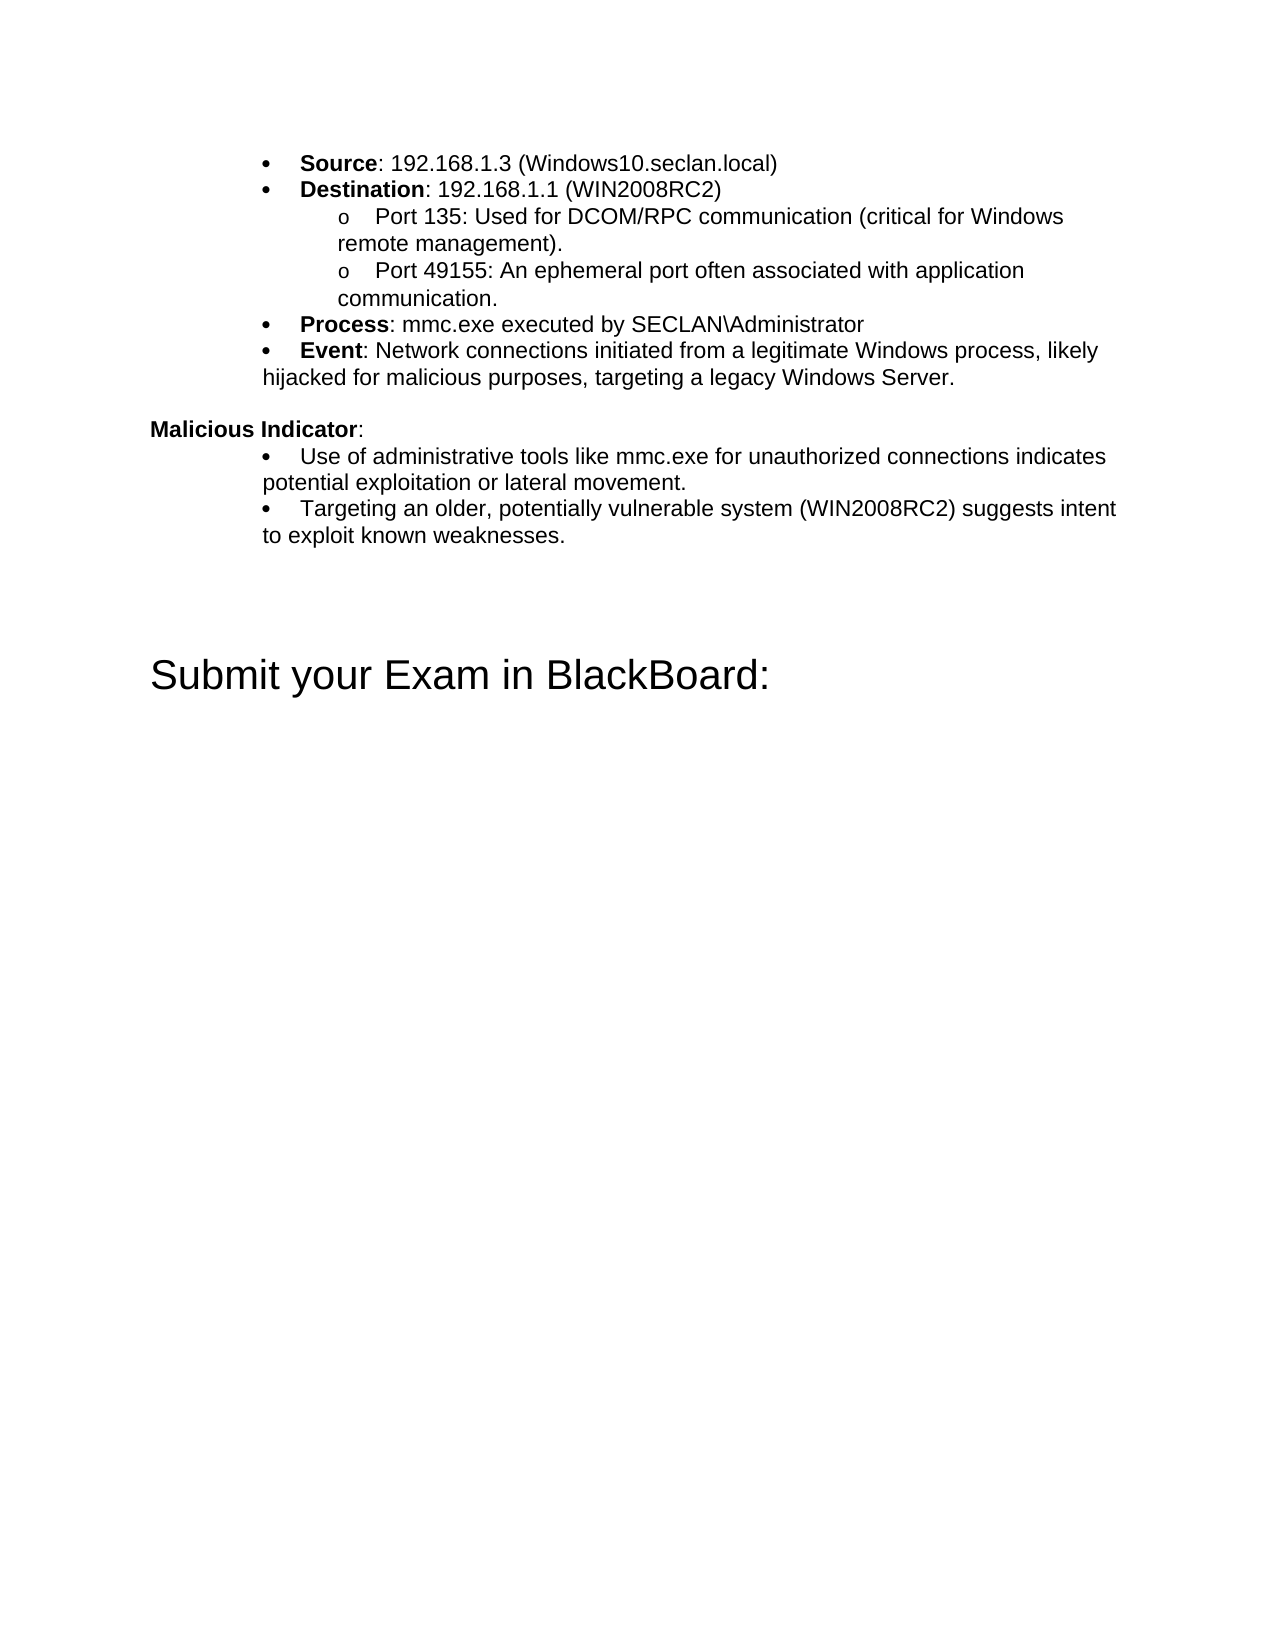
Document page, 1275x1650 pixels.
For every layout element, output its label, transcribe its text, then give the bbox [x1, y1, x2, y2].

list Event: Network connections initiated from a legitimate Windows process, likely hijacked for malicious purposes, targeting a legacy Windows Server. [262, 337, 1125, 390]
list Source: 192.168.1.3 (Windows10.seclan.local) [262, 150, 1125, 176]
list Targeting an older, potentially vulnerable system (WIN2008RC2) suggests intent to exploit known weaknesses. [262, 495, 1125, 548]
list Use of administrative tools like mmc.exe for unauthorized connections indicates potential exploitation or lateral movement. [262, 443, 1125, 495]
list Port 49155: An ephemeral port often associated with application communication. [337, 257, 1125, 311]
list Port 135: Used for DCOM/RPC communication (critical for Windows remote management). [337, 203, 1125, 257]
list Process: mmc.exe executed by SECLAN\Administrator [262, 311, 1125, 337]
subtitle Submit your Exam in BlackBoard: [150, 650, 1125, 698]
list Destination: 192.168.1.1 (WIN2008RC2) [262, 176, 1125, 203]
text Malicious Indicator: [150, 416, 1125, 443]
